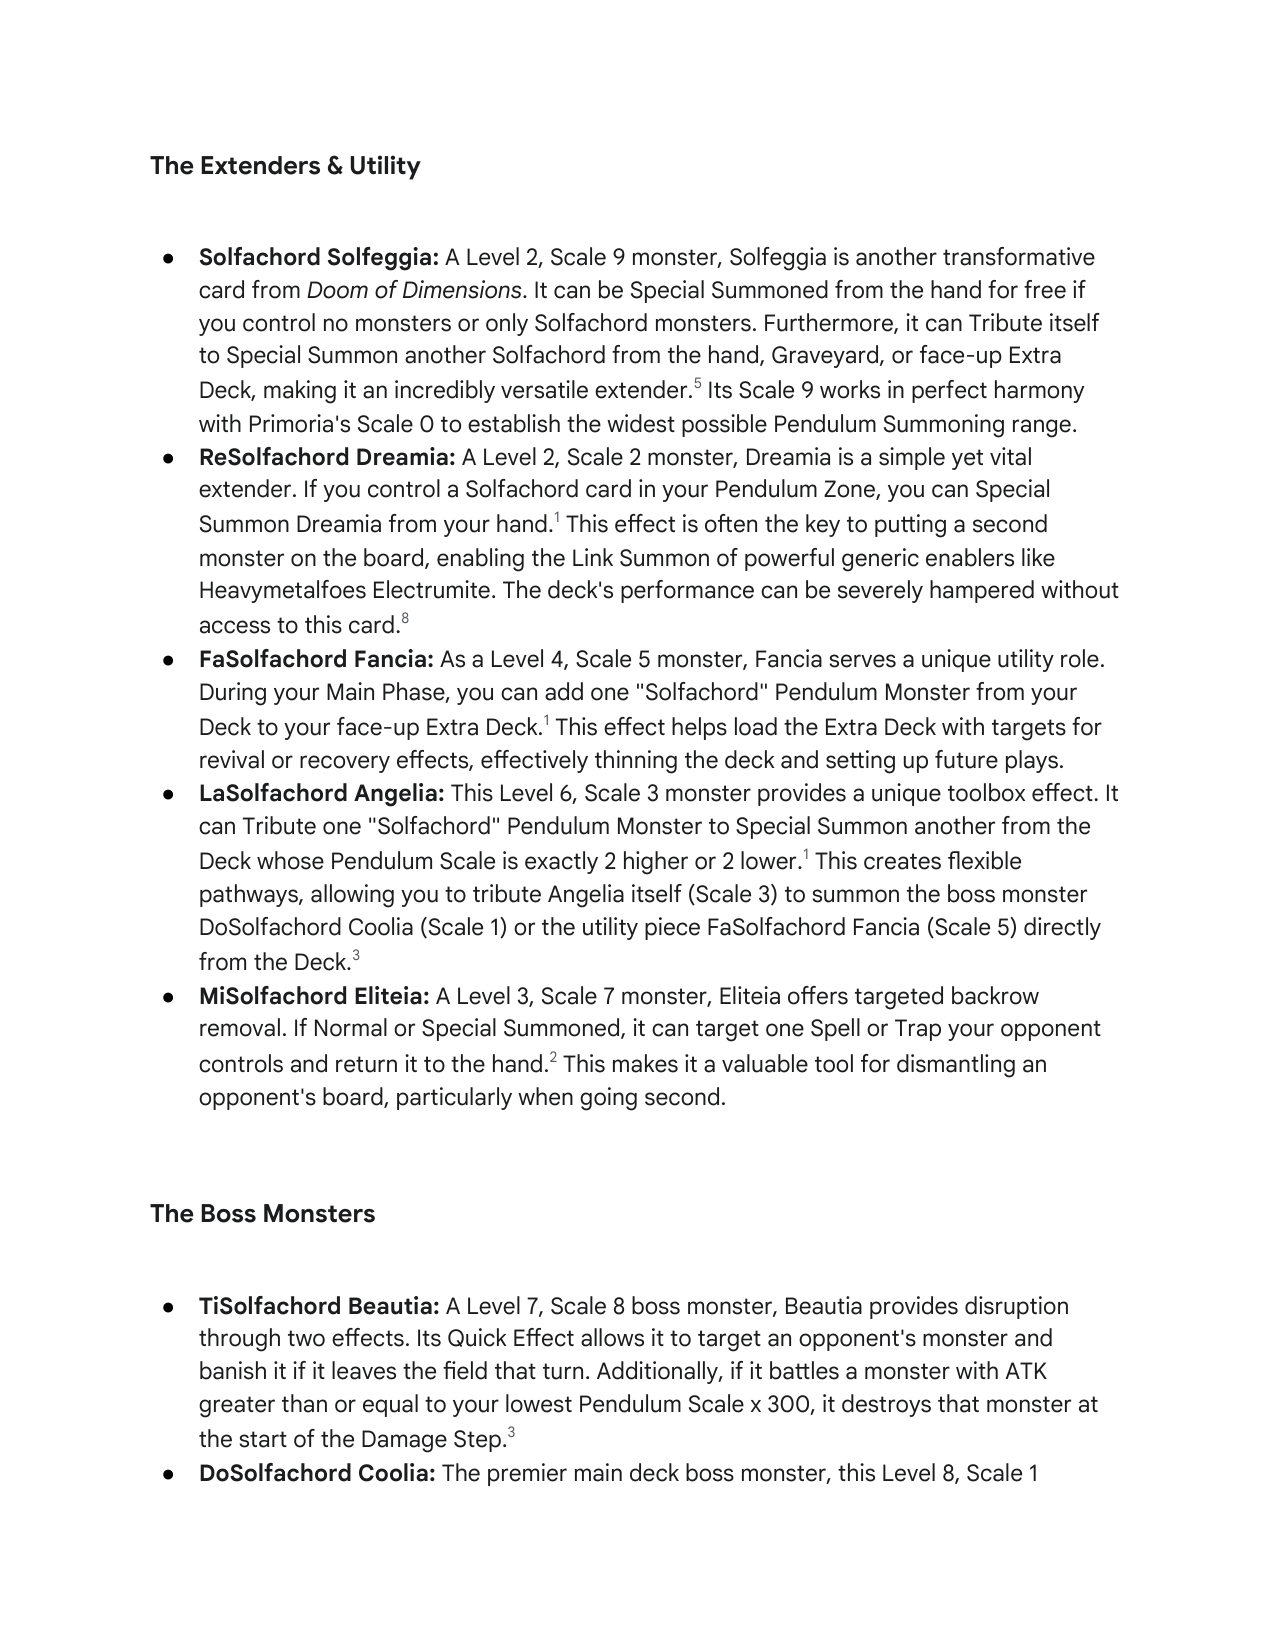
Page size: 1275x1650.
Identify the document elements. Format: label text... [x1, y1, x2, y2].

list TiSolfachord Beautia: A Level 7, Scale 8 boss monster, Beautia provides disruption through two effects. Its Quick Effect allows it to target an opponent's monster and banish it if it leaves the field that turn. Additionally, if it battles a monster with ATK greater than or equal to your lowest Pendulum Scale x 300, it destroys that monster at the start of the Damage Step.3 [161, 1292, 1125, 1454]
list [161, 1459, 1125, 1488]
list LaSolfachord Angelia: This Level 6, Scale 3 monster provides a unique toolbox effect. It can Tribute one "Solfachord" Pendulum Monster to Special Summon another from the Deck whose Pendulum Scale is exactly 2 higher or 2 lower.1 This creates flexible pathways, allowing you to tribute Angelia itself (Scale 3) to summon the boss monster DoSolfachord Coolia (Scale 1) or the utility piece FaSolfachord Fancia (Scale 5) directly from the Deck.3 [161, 779, 1125, 978]
list Solfachord Solfeggia: A Level 2, Scale 9 monster, Solfeggia is another transformative card from Doom of Dimensions. It can be Special Summoned from the hand for free if you control no monsters or only Solfachord monsters. Furthermore, it can Tribute itself to Special Summon another Solfachord from the hand, Graveyard, or face-up Extra Deck, making it an incredibly versatile extender.5 Its Scale 9 works in perfect harmony with Primoria's Scale 0 to establish the widest possible Pendulum Summoning range. [161, 243, 1125, 439]
list FaSolfachord Fancia: As a Level 4, Scale 5 monster, Fancia serves a unique utility role. During your Main Phase, you can add one "Solfachord" Pendulum Monster from your Deck to your face-up Extra Deck.1 This effect helps load the Extra Deck with targets for revival or recovery effects, effectively thinning the deck and setting up future plays. [161, 645, 1125, 775]
subtitle The Boss Monsters [150, 1198, 1125, 1230]
list ReSolfachord Dreamia: A Level 2, Scale 2 monster, Dreamia is a simple yet vital extender. If you control a Solfachord card in your Pendulum Zone, you can Special Summon Dreamia from your hand.1 This effect is often the key to putting a second monster on the board, enabling the Link Summon of powerful generic enablers like Heavymetalfoes Electrumite. The deck's performance can be severely hampered without access to this card.8 [161, 443, 1125, 641]
subtitle The Extenders & Utility [150, 150, 1125, 181]
list MiSolfachord Eliteia: A Level 3, Scale 7 monster, Eliteia offers targeted backrow removal. If Normal or Special Summoned, it can target one Spell or Trap your opponent controls and return it to the hand.2 This makes it a valuable tool for dismantling an opponent's board, particularly when going second. [161, 982, 1125, 1112]
